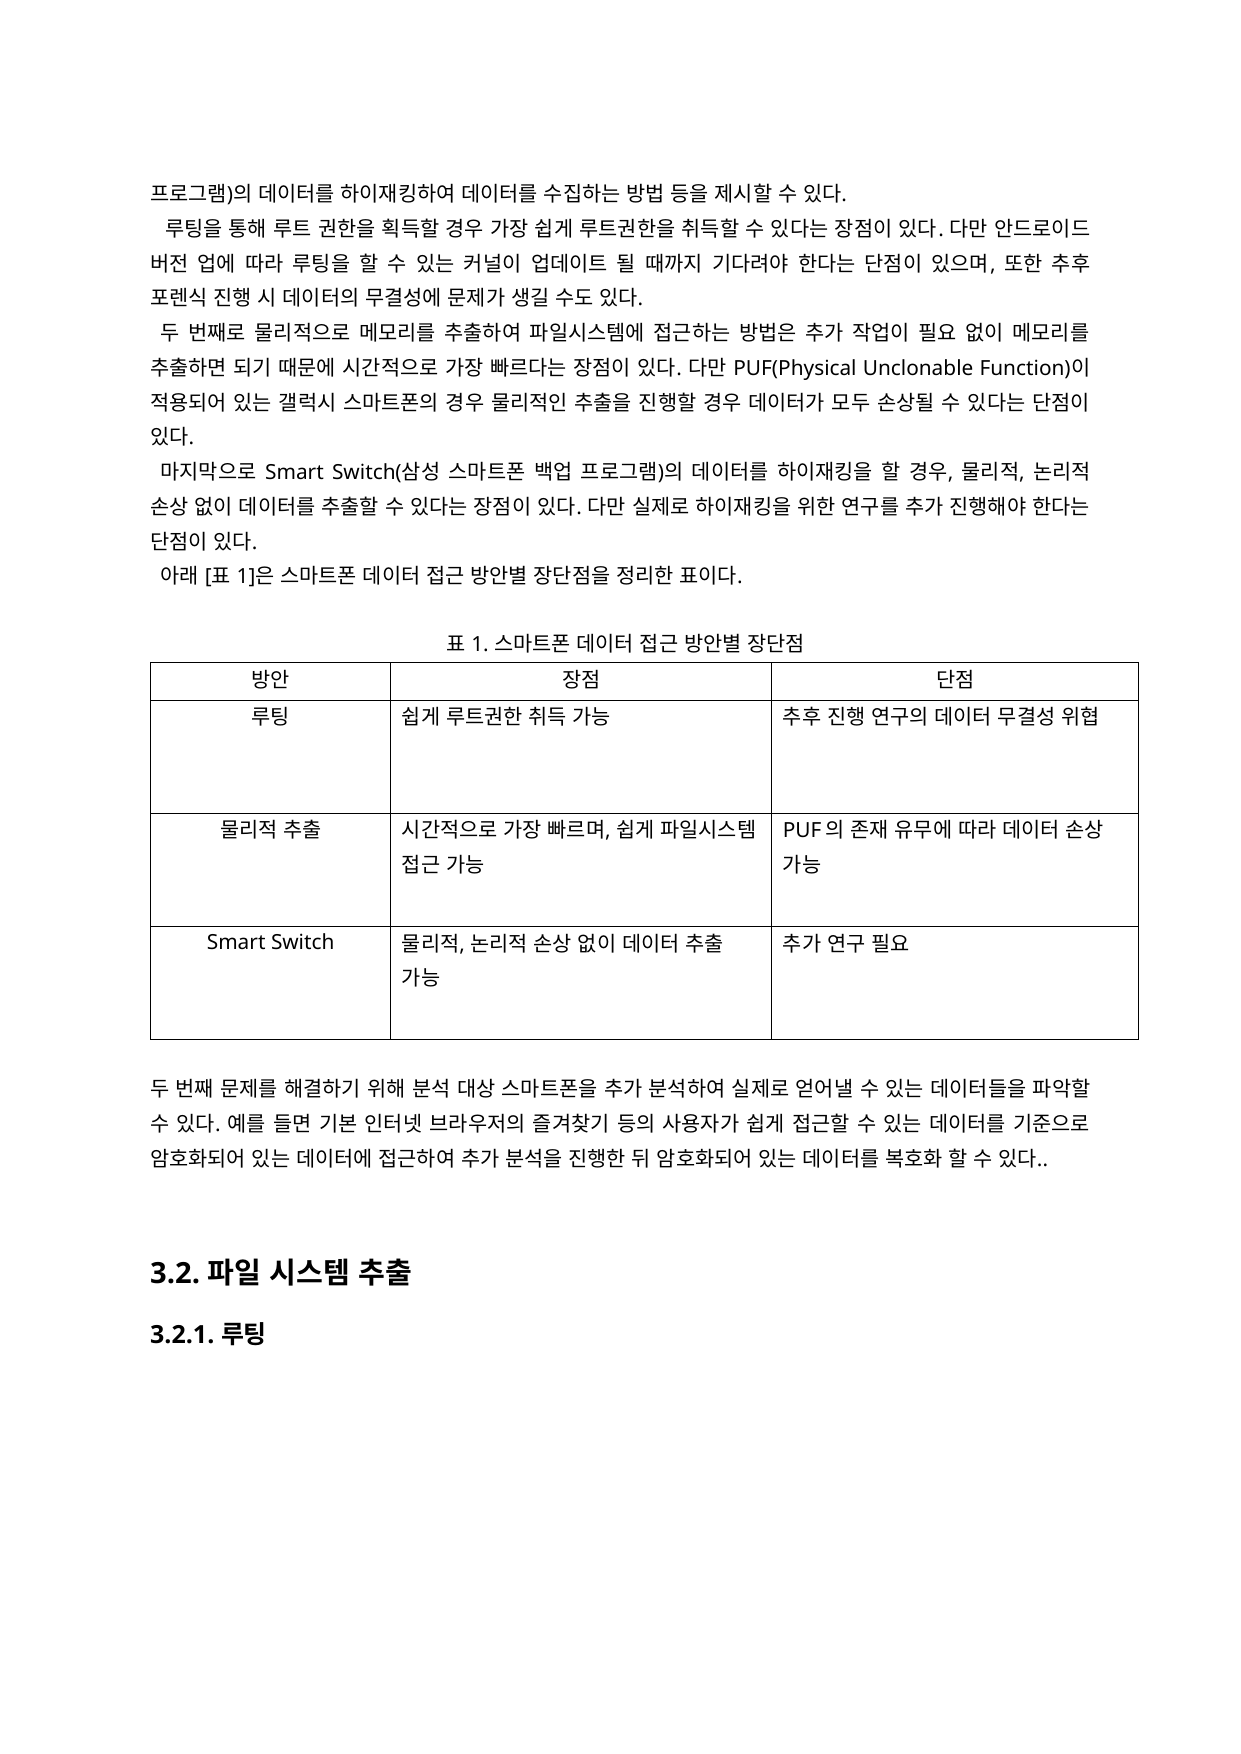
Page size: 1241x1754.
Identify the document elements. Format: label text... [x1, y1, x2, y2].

text 표 1. 스마트폰 데이터 접근 방안별 장단점 [150, 627, 1090, 657]
table_header 장점 [391, 663, 771, 699]
table_header 단점 [772, 663, 1138, 699]
text 두 번째로 물리적으로 메모리를 추출하여 파일시스템에 접근하는 방법은 추가 작업이 필요 없이 메모리를 추출하면 되기 때문에 시간적으로 가장 빠르다는 장점이 있다. 다만 PUF(Physical Unclonable Function)이 적용되어 있는 갤럭시 스마트폰의 경우 물리적인 추출을 진행할 경우 데이터가 모두 손상될 수 있다는 단점이 있다. [150, 316, 1090, 451]
table_cell 물리적, 논리적 손상 없이 데이터 추출 가능 [391, 927, 771, 1039]
table_cell PUF의 존재 유무에 따라 데이터 손상 가능 [772, 814, 1138, 926]
table_cell 추후 진행 연구의 데이터 무결성 위협 [772, 701, 1138, 813]
list 3.2.1. 루팅 [150, 1315, 1090, 1351]
table_cell 추가 연구 필요 [772, 927, 1138, 1039]
list 3.2. 파일 시스템 추출 [150, 1249, 1090, 1292]
table_header 방안 [151, 663, 390, 699]
table_cell 쉽게 루트권한 취득 가능 [391, 701, 771, 813]
text 마지막으로 Smart Switch(삼성 스마트폰 백업 프로그램)의 데이터를 하이재킹을 할 경우, 물리적, 논리적 손상 없이 데이터를 추출할 수 있다는 장점이 있다. 다만 실제로 하이재킹을 위한 연구를 추가 진행해야 한다는 단점이 있다. [150, 455, 1090, 555]
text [150, 177, 1090, 207]
table_cell 루팅 [151, 701, 390, 813]
text 두 번째 문제를 해결하기 위해 분석 대상 스마트폰을 추가 분석하여 실제로 얻어낼 수 있는 데이터들을 파악할 수 있다. 예를 들면 기본 인터넷 브라우저의 즐겨찾기 등의 사용자가 쉽게 접근할 수 있는 데이터를 기준으로 암호화되어 있는 데이터에 접근하여 추가 분석을 진행한 뒤 암호화되어 있는 데이터를 복호화 할 수 있다.. [150, 1072, 1090, 1172]
table_cell 물리적 추출 [151, 814, 390, 926]
table_cell 시간적으로 가장 빠르며, 쉽게 파일시스템 접근 가능 [391, 814, 771, 926]
text 아래 [표 1]은 스마트폰 데이터 접근 방안별 장단점을 정리한 표이다. [150, 560, 1090, 590]
table_cell Smart Switch [151, 927, 390, 1039]
text 루팅을 통해 루트 권한을 획득할 경우 가장 쉽게 루트권한을 취득할 수 있다는 장점이 있다. 다만 안드로이드 버전 업에 따라 루팅을 할 수 있는 커널이 업데이트 될 때까지 기다려야 한다는 단점이 있으며, 또한 추후 포렌식 진행 시 데이터의 무결성에 문제가 생길 수도 있다. [150, 212, 1090, 312]
